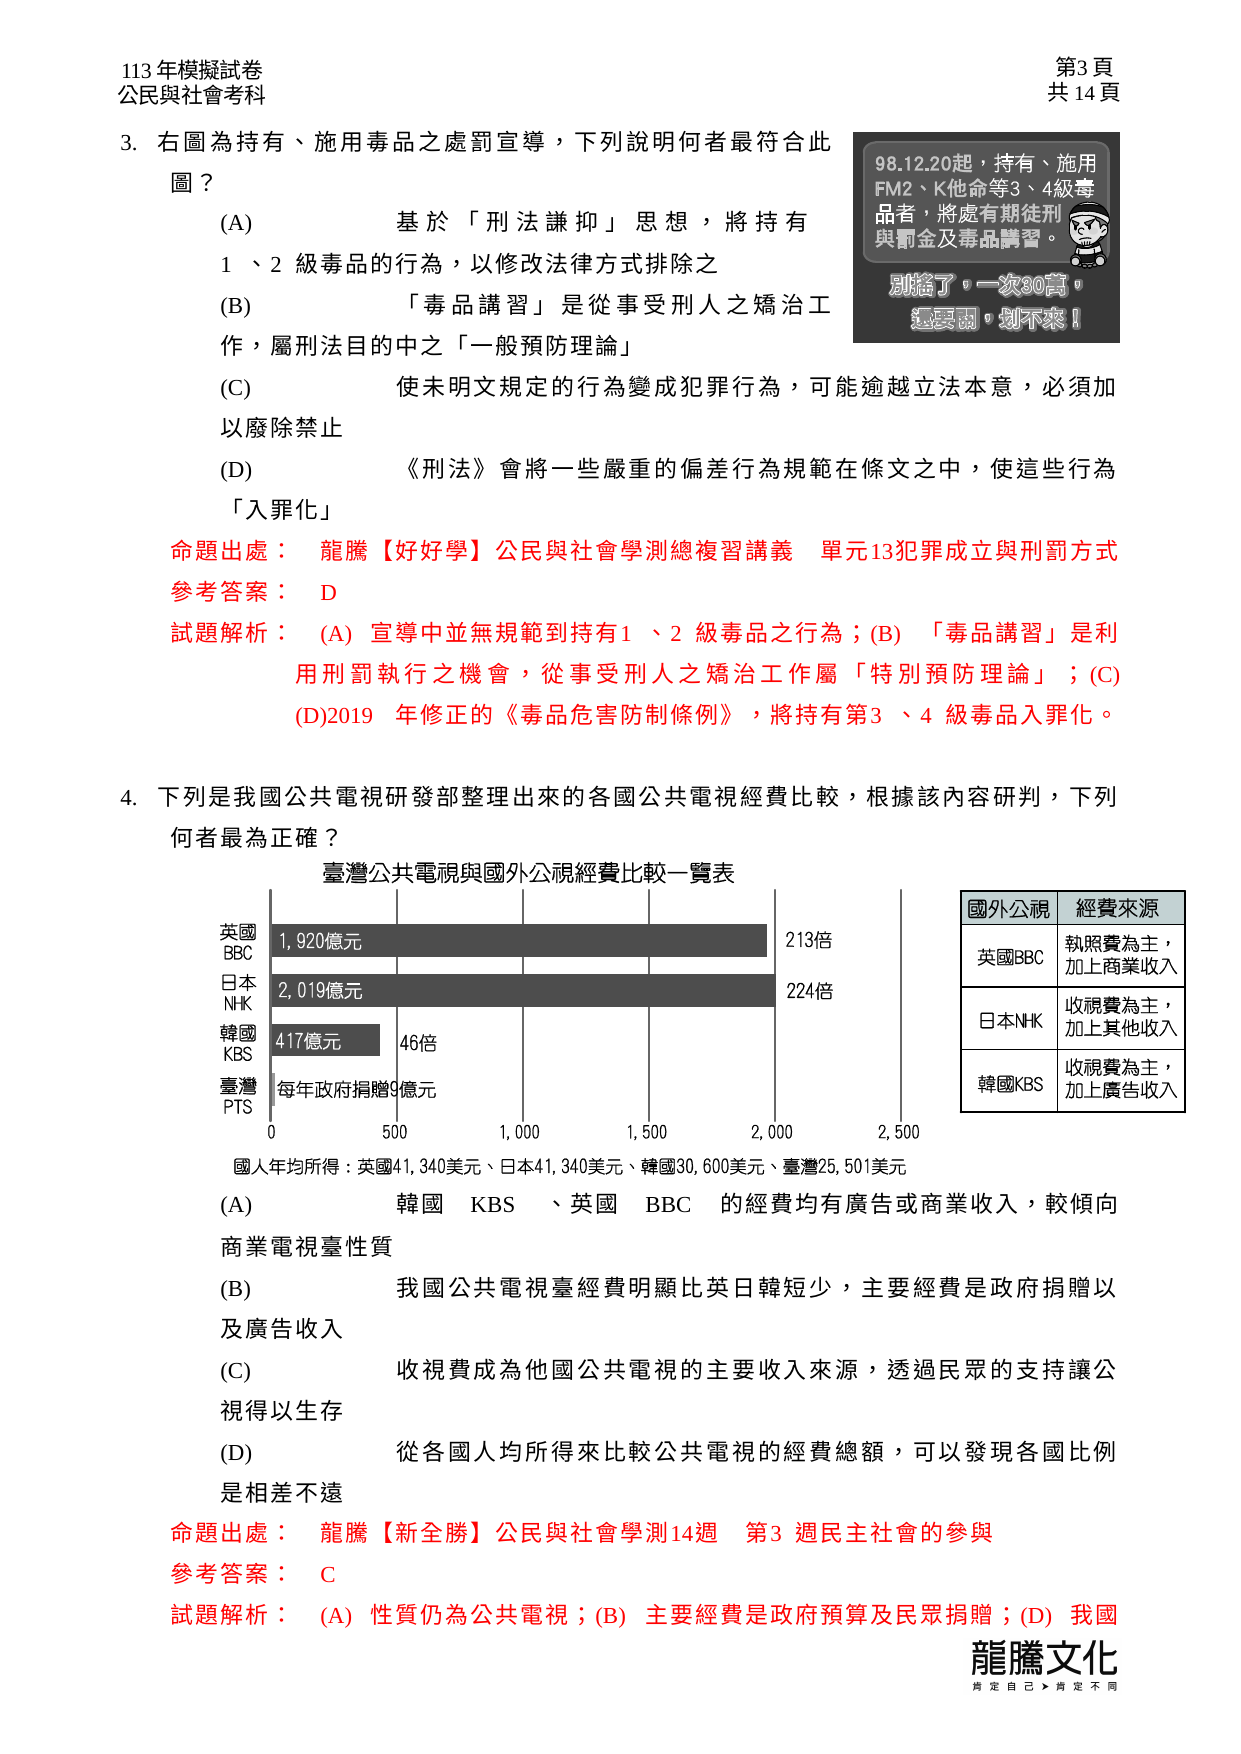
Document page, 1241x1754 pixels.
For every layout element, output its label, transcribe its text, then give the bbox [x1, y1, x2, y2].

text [158, 1593, 1120, 1634]
text 命題出處： 龍騰【好好學】公民與社會學測總複習講義 單元13犯罪成立與刑罰方式 [158, 529, 1120, 570]
text (D) 《刑法》會將一些嚴重的偏差行為規範在條文之中，使這些行為「入罪化」 [195, 447, 1120, 529]
text 參考答案： D [158, 570, 1120, 611]
text (C) 收視費成為他國公共電視的主要收入來源，透過民眾的支持讓公視得以生存 [195, 1348, 1120, 1429]
text (B) 「毒品講習」是從事受刑人之矯治工作，屬刑法目的中之「一般預防理論」 [195, 283, 1120, 365]
text 試題解析： (A)宣導中並無規範到持有1、2級毒品之行為；(B)「毒品講習」是利用刑罰執行之機會，從事受刑人之矯治工作屬「特別預防理論」；(C)(D)2019年修正的《毒品危害防制條例》，將持有第3、4級毒品入罪化。 [158, 611, 1120, 734]
text 4. 下列是我國公共電視研發部整理出來的各國公共電視經費比較，根據該內容研判，下列何者最為正確？ [120, 774, 1120, 856]
text 3. 右圖為持有、施用毒品之處罰宣導，下列說明何者最符合此圖？ [120, 119, 1120, 201]
text 命題出處： 龍騰【新全勝】公民與社會學測14週 第3週民主社會的參與 [158, 1511, 1120, 1552]
picture [962, 1638, 1123, 1695]
text (A) 基於「刑法謙抑」思想，將持有1、2級毒品的行為，以修改法律方式排除之 [195, 201, 853, 283]
text (C) 使未明文規定的行為變成犯罪行為，可能逾越立法本意，必須加以廢除禁止 [195, 365, 1120, 447]
text (D) 從各國人均所得來比較公共電視的經費總額，可以發現各國比例是相差不遠 [195, 1429, 1120, 1511]
text (A) 韓國KBS、英國BBC的經費均有廣告或商業收入，較傾向商業電視臺性質 [195, 1184, 1120, 1266]
text (B) 我國公共電視臺經費明顯比英日韓短少，主要經費是政府捐贈以及廣告收入 [195, 1266, 1120, 1348]
text 參考答案： C [158, 1552, 1120, 1593]
